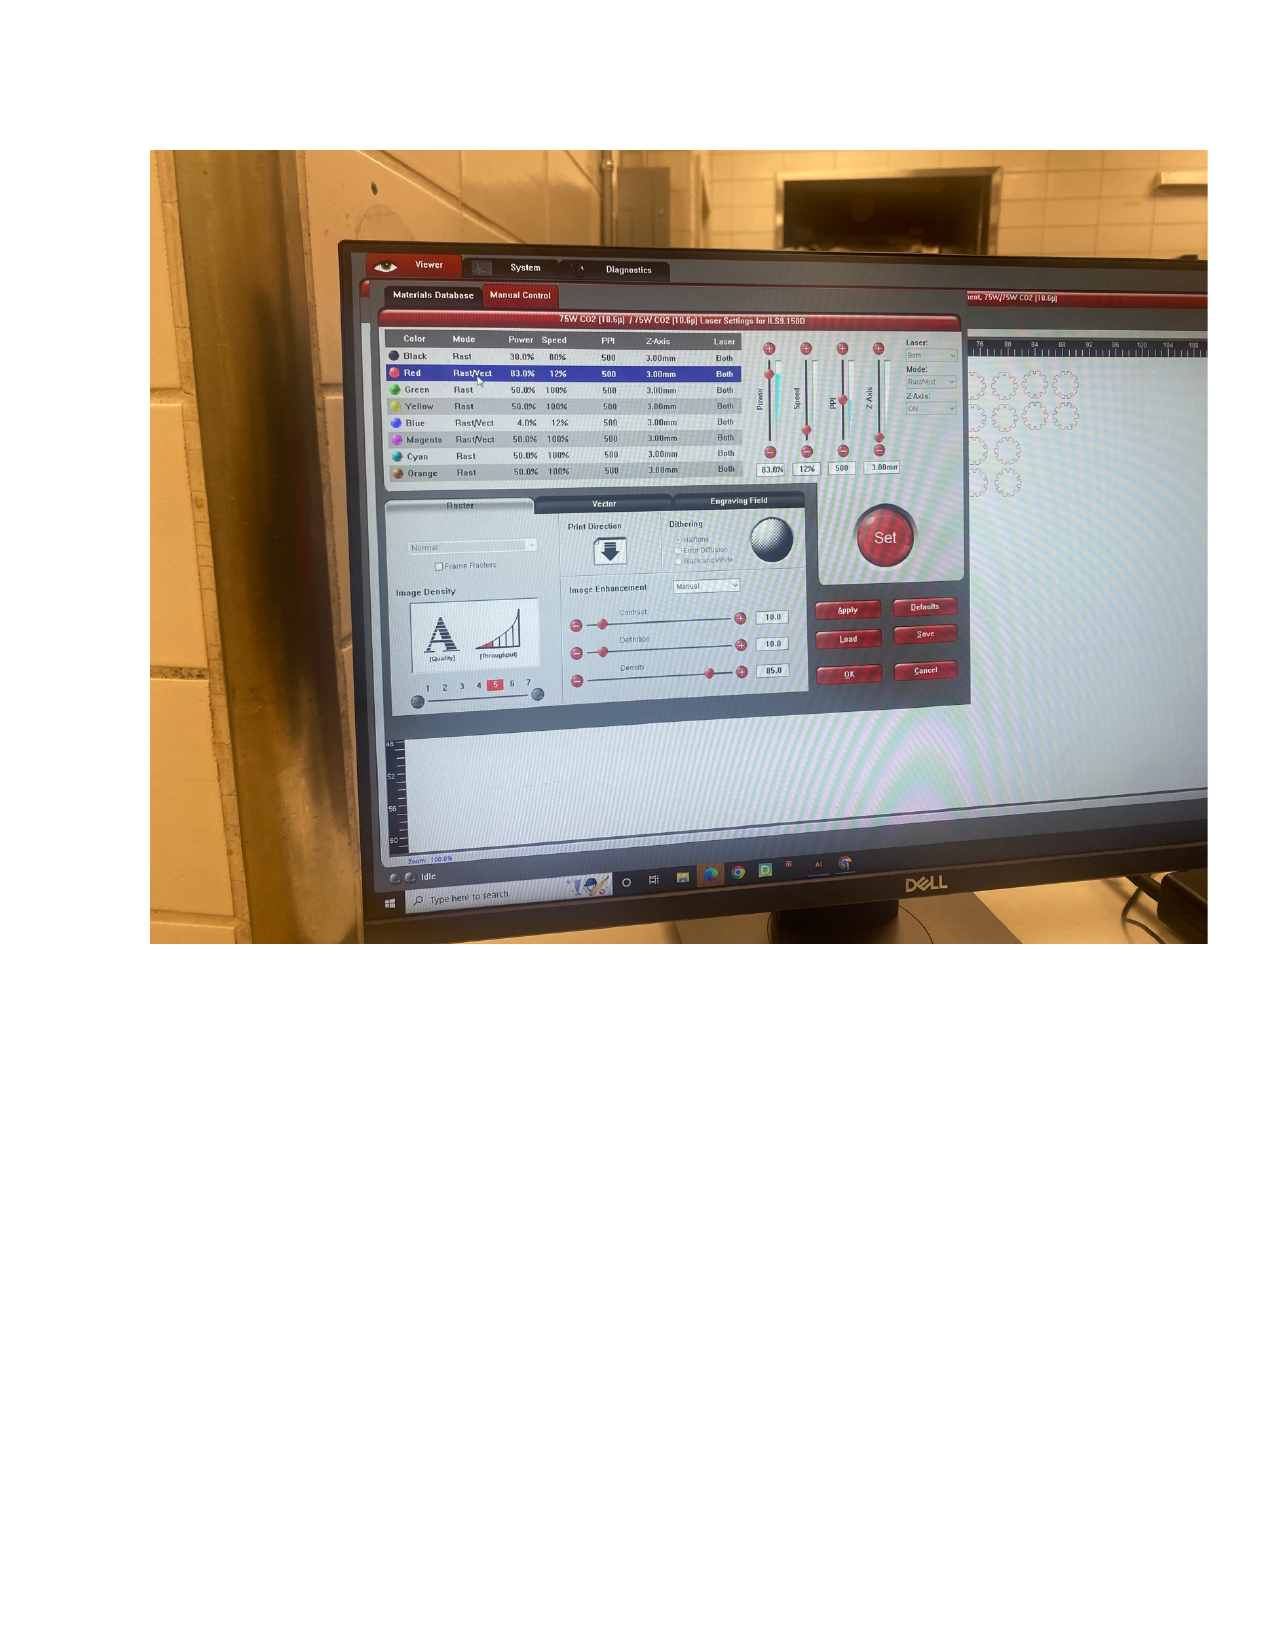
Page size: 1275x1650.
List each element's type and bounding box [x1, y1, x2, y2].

picture [150, 150, 1208, 944]
